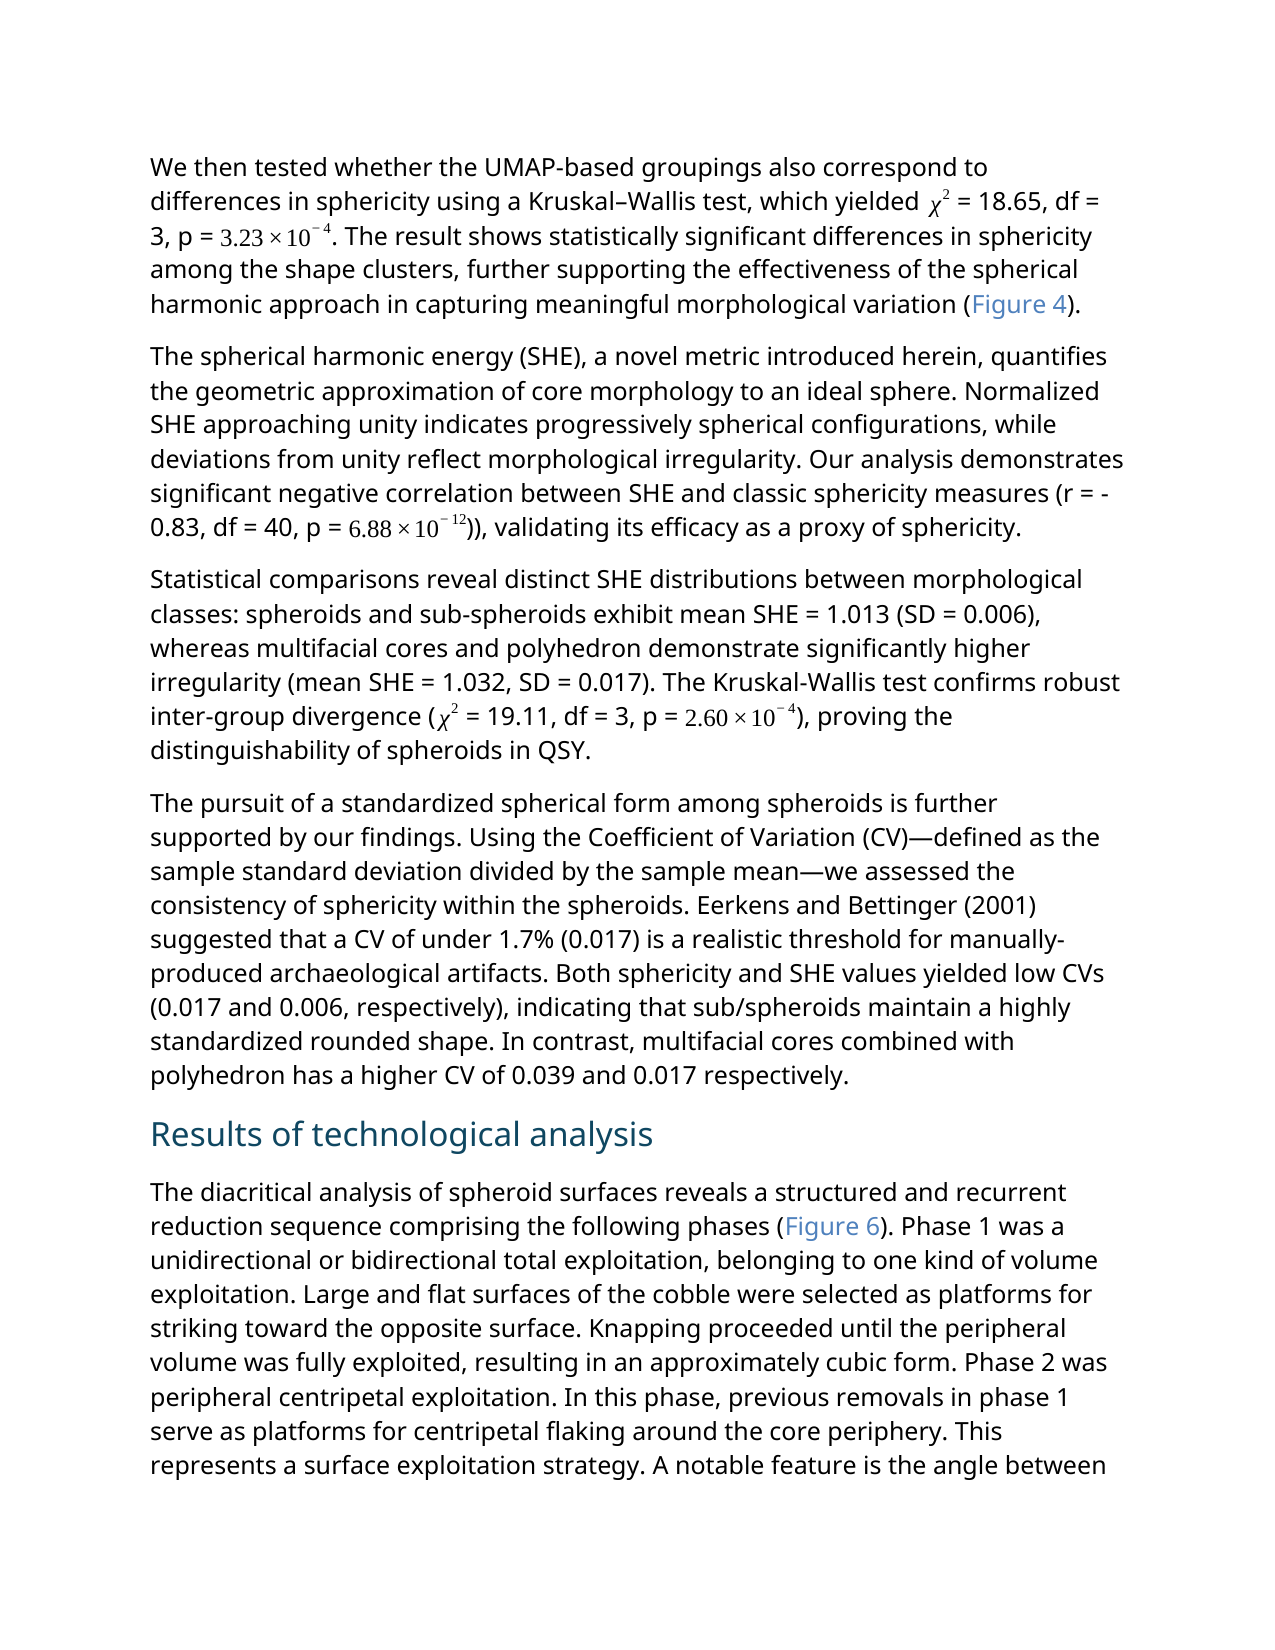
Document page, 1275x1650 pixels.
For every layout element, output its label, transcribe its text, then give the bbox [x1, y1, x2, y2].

text Statistical comparisons reveal distinct SHE distributions between morphological classes: spheroids and sub-spheroids exhibit mean SHE = 1.013 (SD = 0.006), whereas multifacial cores and polyhedron demonstrate significantly higher irregularity (mean SHE = 1.032, SD = 0.017). The Kruskal-Wallis test confirms robust inter-group divergence ( = 19.11, df = 3, p = ), proving the distinguishability of spheroids in QSY. [150, 562, 1125, 767]
text The spherical harmonic energy (SHE), a novel metric introduced herein, quantifies the geometric approximation of core morphology to an ideal sphere. Normalized SHE approaching unity indicates progressively spherical configurations, while deviations from unity reflect morphological irregularity. Our analysis demonstrates significant negative correlation between SHE and classic sphericity measures (r = -0.83, df = 40, p = )), validating its efficacy as a proxy of sphericity. [150, 339, 1125, 543]
subtitle Results of technological analysis [150, 1111, 1125, 1156]
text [150, 1175, 1125, 1481]
text We then tested whether the UMAP-based groupings also correspond to differences in sphericity using a Kruskal–Wallis test, which yielded = 18.65, df = 3, p = . The result shows statistically significant differences in sphericity among the shape clusters, further supporting the effectiveness of the spherical harmonic approach in capturing meaningful morphological variation (Figure 4). [150, 150, 1125, 320]
text The pursuit of a standardized spherical form among spheroids is further supported by our findings. Using the Coefficient of Variation (CV)—defined as the sample standard deviation divided by the sample mean—we assessed the consistency of sphericity within the spheroids. Eerkens and Bettinger (2001) suggested that a CV of under 1.7% (0.017) is a realistic threshold for manually-produced archaeological artifacts. Both sphericity and SHE values yielded low CVs (0.017 and 0.006, respectively), indicating that sub/spheroids maintain a highly standardized rounded shape. In contrast, multifacial cores combined with polyhedron has a higher CV of 0.039 and 0.017 respectively. [150, 785, 1125, 1092]
